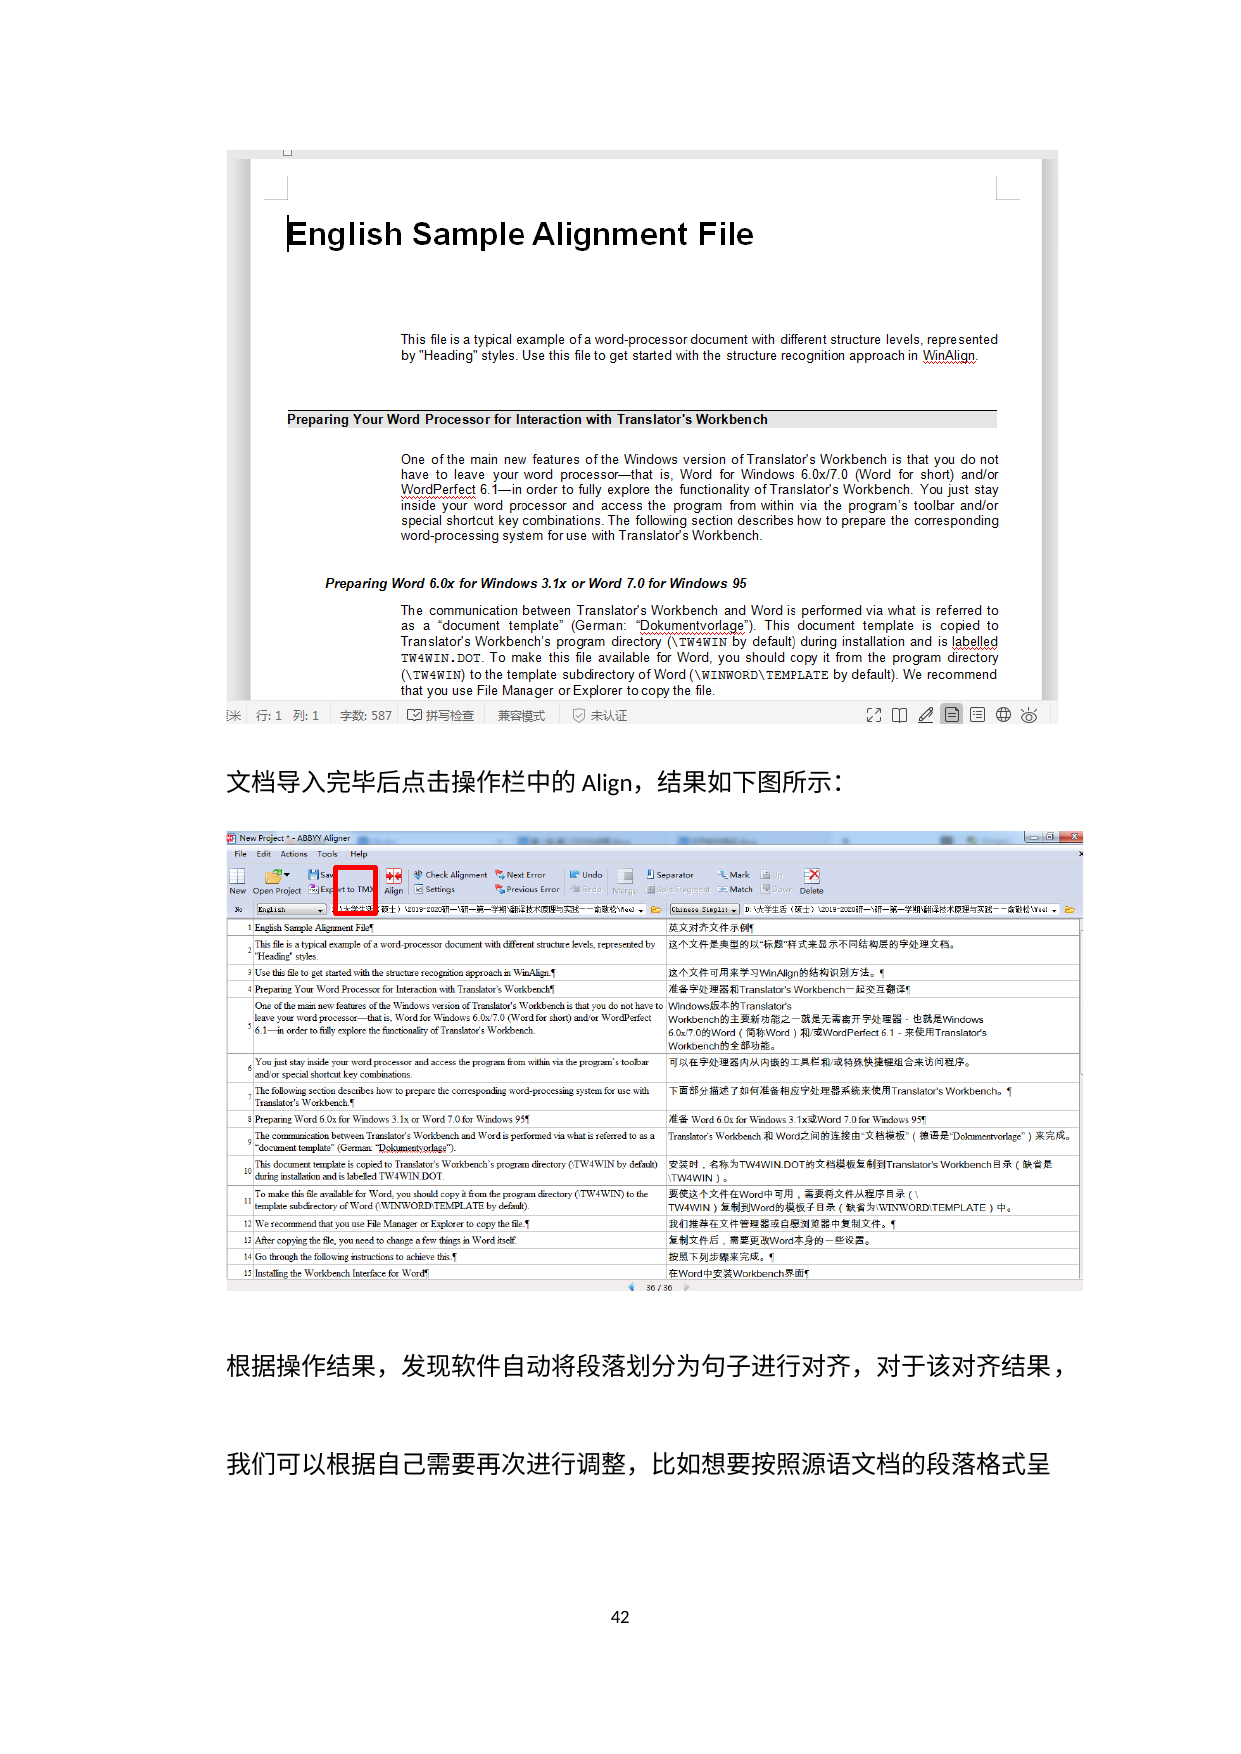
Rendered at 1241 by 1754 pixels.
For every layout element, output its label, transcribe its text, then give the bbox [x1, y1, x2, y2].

list 文档导入完毕后点击操作栏中的Align，结果如下图所示： [227, 748, 1053, 813]
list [227, 1332, 1053, 1495]
picture [226, 150, 1059, 724]
picture [226, 831, 1084, 1291]
